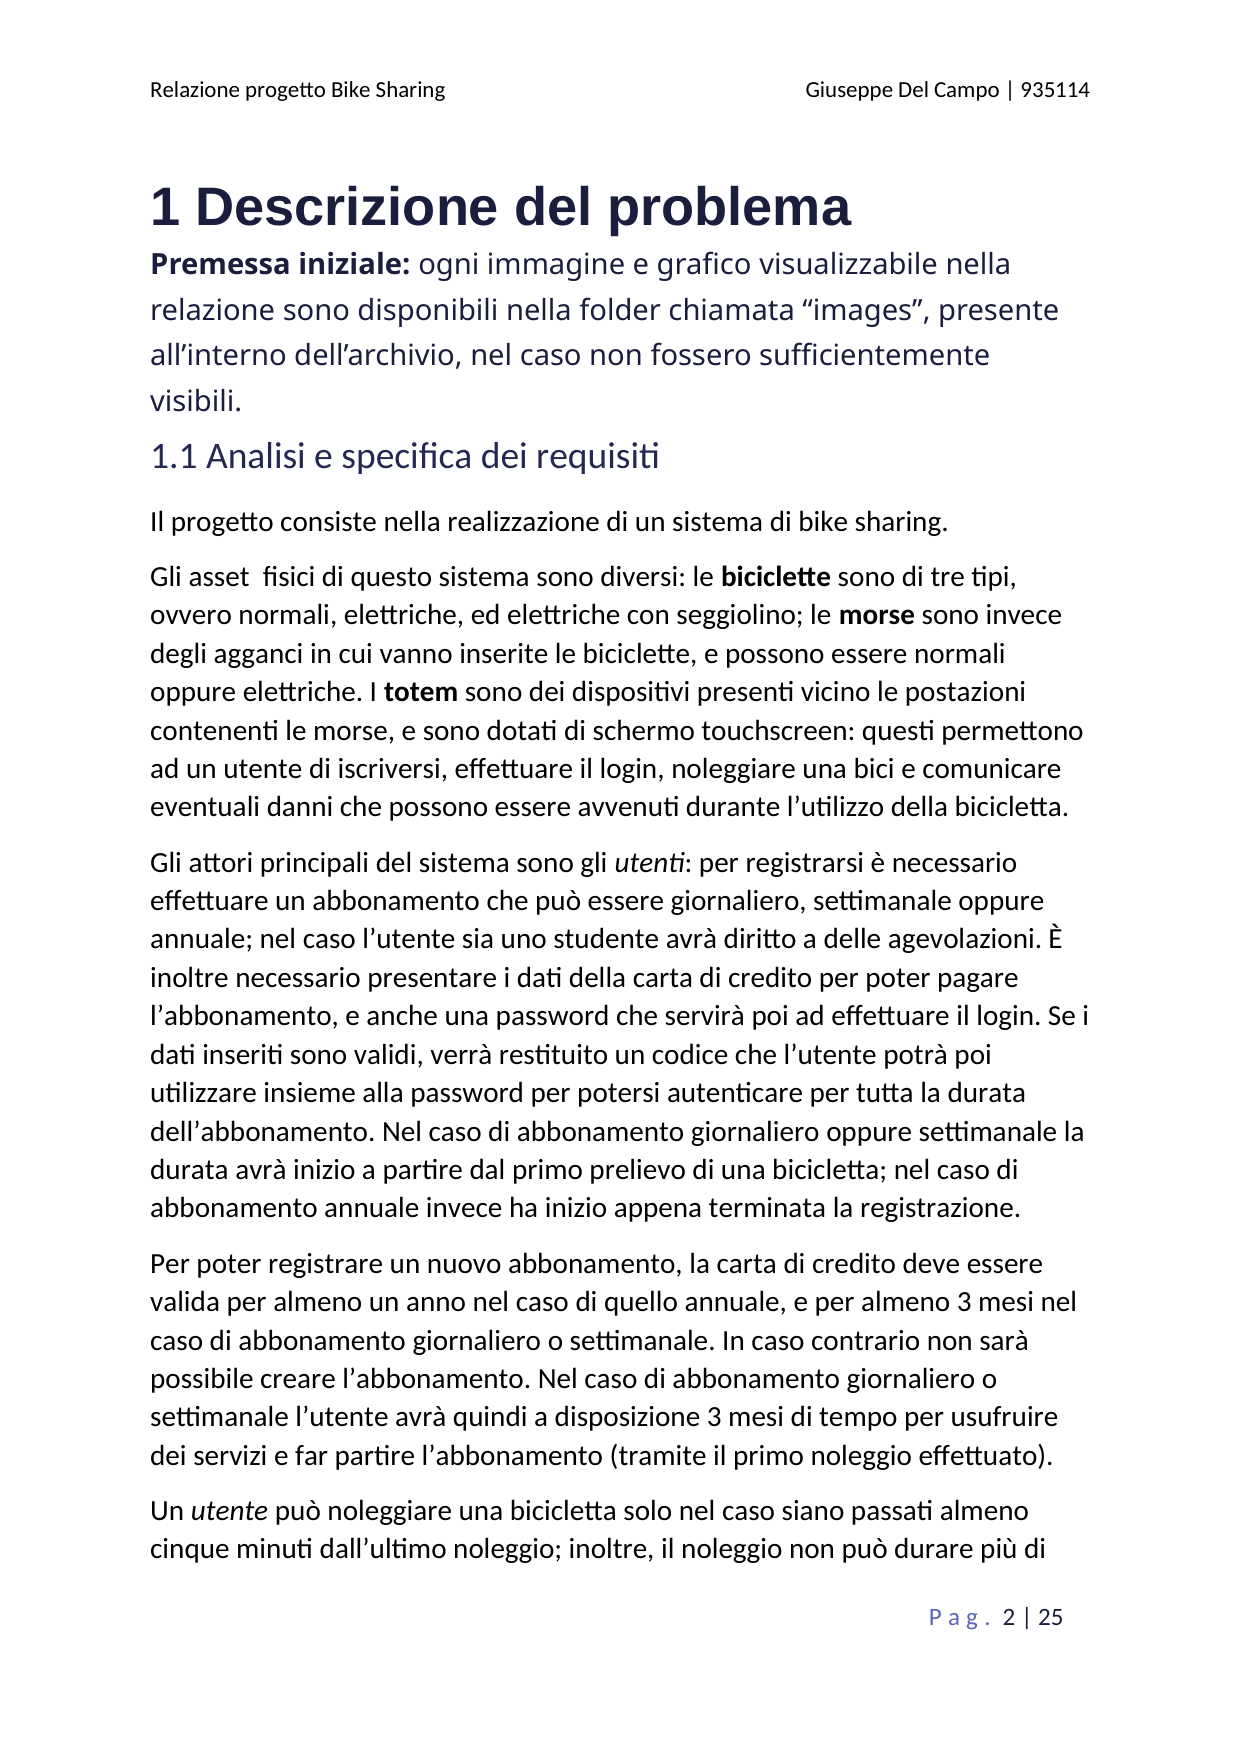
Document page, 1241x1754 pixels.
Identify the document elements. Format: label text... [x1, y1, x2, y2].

text Gli attori principali del sistema sono gli utenti: per registrarsi è necessario effettuare un abbonamento che può essere giornaliero, settimanale oppure annuale; nel caso l’utente sia uno studente avrà diritto a delle agevolazioni. È inoltre necessario presentare i dati della carta di credito per poter pagare l’abbonamento, e anche una password che servirà poi ad effettuare il login. Se i dati inseriti sono validi, verrà restituito un codice che l’utente potrà poi utilizzare insieme alla password per potersi autenticare per tutta la durata dell’abbonamento. Nel caso di abbonamento giornaliero oppure settimanale la durata avrà inizio a partire dal primo prelievo di una bicicletta; nel caso di abbonamento annuale invece ha inizio appena terminata la registrazione. [150, 844, 1090, 1225]
subtitle 1 Descrizione del problema Premessa iniziale: ogni immagine e grafico visualizzabile nella relazione sono disponibili nella folder chiamata “images”, presente all’interno dell’archivio, nel caso non fossero sufficientemente visibili. [150, 175, 1090, 420]
text Per poter registrare un nuovo abbonamento, la carta di credito deve essere valida per almeno un anno nel caso di quello annuale, e per almeno 3 mesi nel caso di abbonamento giornaliero o settimanale. In caso contrario non sarà possibile creare l’abbonamento. Nel caso di abbonamento giornaliero o settimanale l’utente avrà quindi a disposizione 3 mesi di tempo per usufruire dei servizi e far partire l’abbonamento (tramite il primo noleggio effettuato). [150, 1245, 1090, 1472]
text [150, 1492, 1090, 1566]
text Gli asset fisici di questo sistema sono diversi: le biciclette sono di tre tipi, ovvero normali, elettriche, ed elettriche con seggiolino; le morse sono invece degli agganci in cui vanno inserite le biciclette, e possono essere normali oppure elettriche. I totem sono dei dispositivi presenti vicino le postazioni contenenti le morse, e sono dotati di schermo touchscreen: questi permettono ad un utente di iscriversi, effettuare il login, noleggiare una bici e comunicare eventuali danni che possono essere avvenuti durante l’utilizzo della bicicletta. [150, 558, 1090, 824]
text Il progetto consiste nella realizzazione di un sistema di bike sharing. [150, 503, 1090, 538]
